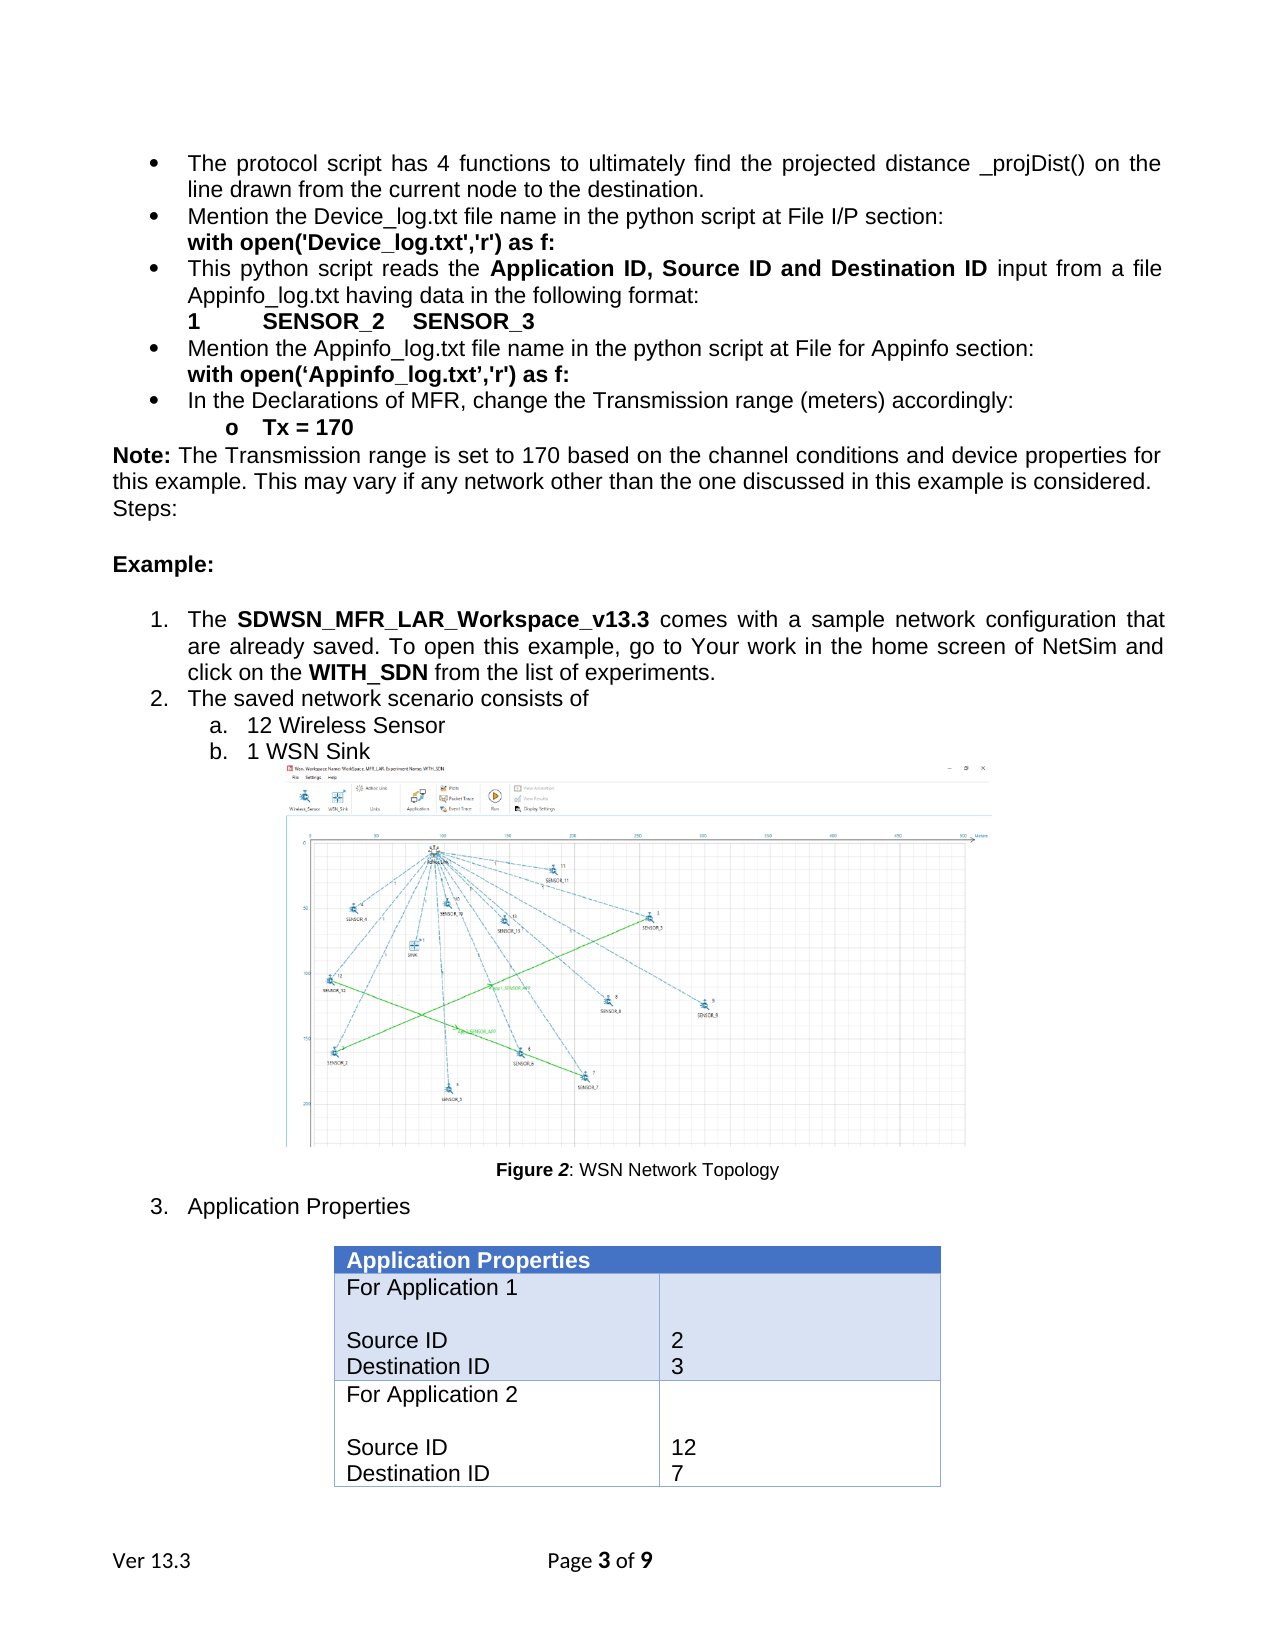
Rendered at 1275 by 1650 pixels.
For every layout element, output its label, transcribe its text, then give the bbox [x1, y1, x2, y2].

text 1 SENSOR_2 SENSOR_3 [187, 308, 1162, 334]
list Mention the Device_log.txt file name in the python script at File I/P section: [150, 203, 1162, 229]
subtitle Example: [112, 551, 1162, 578]
table_header Application Properties [335, 1247, 659, 1273]
list This python script reads the Application ID, Source ID and Destination ID input from a file Appinfo_log.txt having data in the following format: [150, 255, 1162, 308]
list Application Properties [150, 1193, 1166, 1219]
table_header [660, 1247, 940, 1273]
list Tx = 170 [225, 413, 1162, 442]
list The saved network scenario consists of [150, 685, 1166, 712]
text Figure 2: WSN Network Topology [112, 1159, 1162, 1181]
table_cell For Application 1 Source ID Destination ID [335, 1274, 659, 1380]
list The SDWSN_MFR_LAR_Workspace_v13.3 comes with a sample network configuration that are already saved. To open this example, go to Your work in the home screen of NetSim and click on the WITH_SDN from the list of experiments. [150, 606, 1166, 685]
table_cell For Application 2 Source ID Destination ID [335, 1381, 659, 1486]
list In the Declarations of MFR, change the Transmission range (meters) accordingly: [150, 387, 1162, 413]
list The protocol script has 4 functions to ultimately find the projected distance _projDist() on the line drawn from the current node to the destination. [150, 150, 1162, 203]
text Steps: [112, 494, 1162, 521]
table_cell 12 7 [660, 1381, 940, 1486]
list with open('Device_log.txt','r') as f: [187, 229, 1162, 255]
list Mention the Appinfo_log.txt file name in the python script at File for Appinfo section: [150, 334, 1162, 361]
table_cell 2 3 [660, 1274, 940, 1380]
list 12 Wireless Sensor [209, 712, 1166, 738]
text Note: The Transmission range is set to 170 based on the channel conditions and device properties for this example. This may vary if any network other than the one discussed in this example is considered. [112, 442, 1162, 494]
picture [286, 764, 992, 1147]
list 1 WSN Sink [209, 738, 1166, 764]
list with open(‘Appinfo_log.txt’,'r') as f: [187, 361, 1162, 387]
